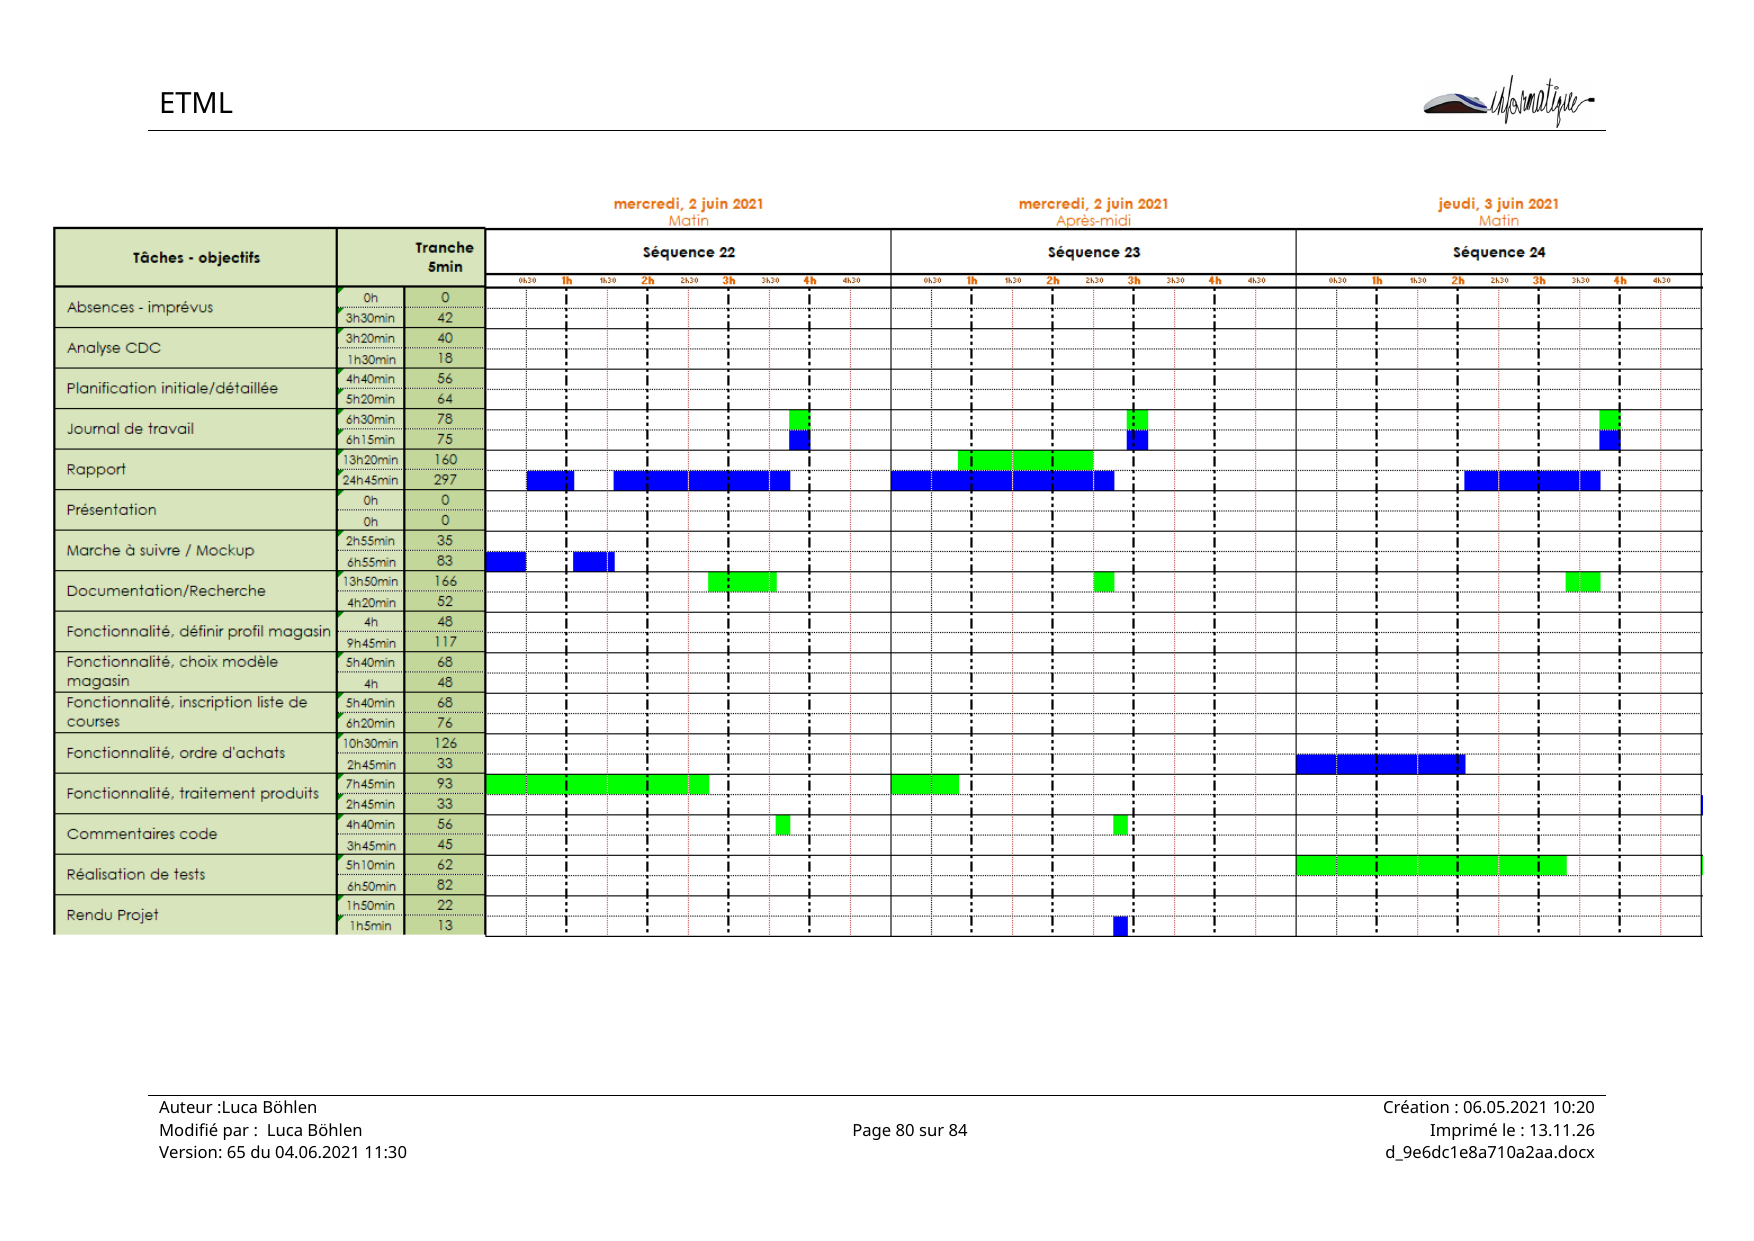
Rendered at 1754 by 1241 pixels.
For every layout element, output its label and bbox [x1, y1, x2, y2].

picture [51, 192, 1703, 937]
picture [1423, 75, 1595, 128]
